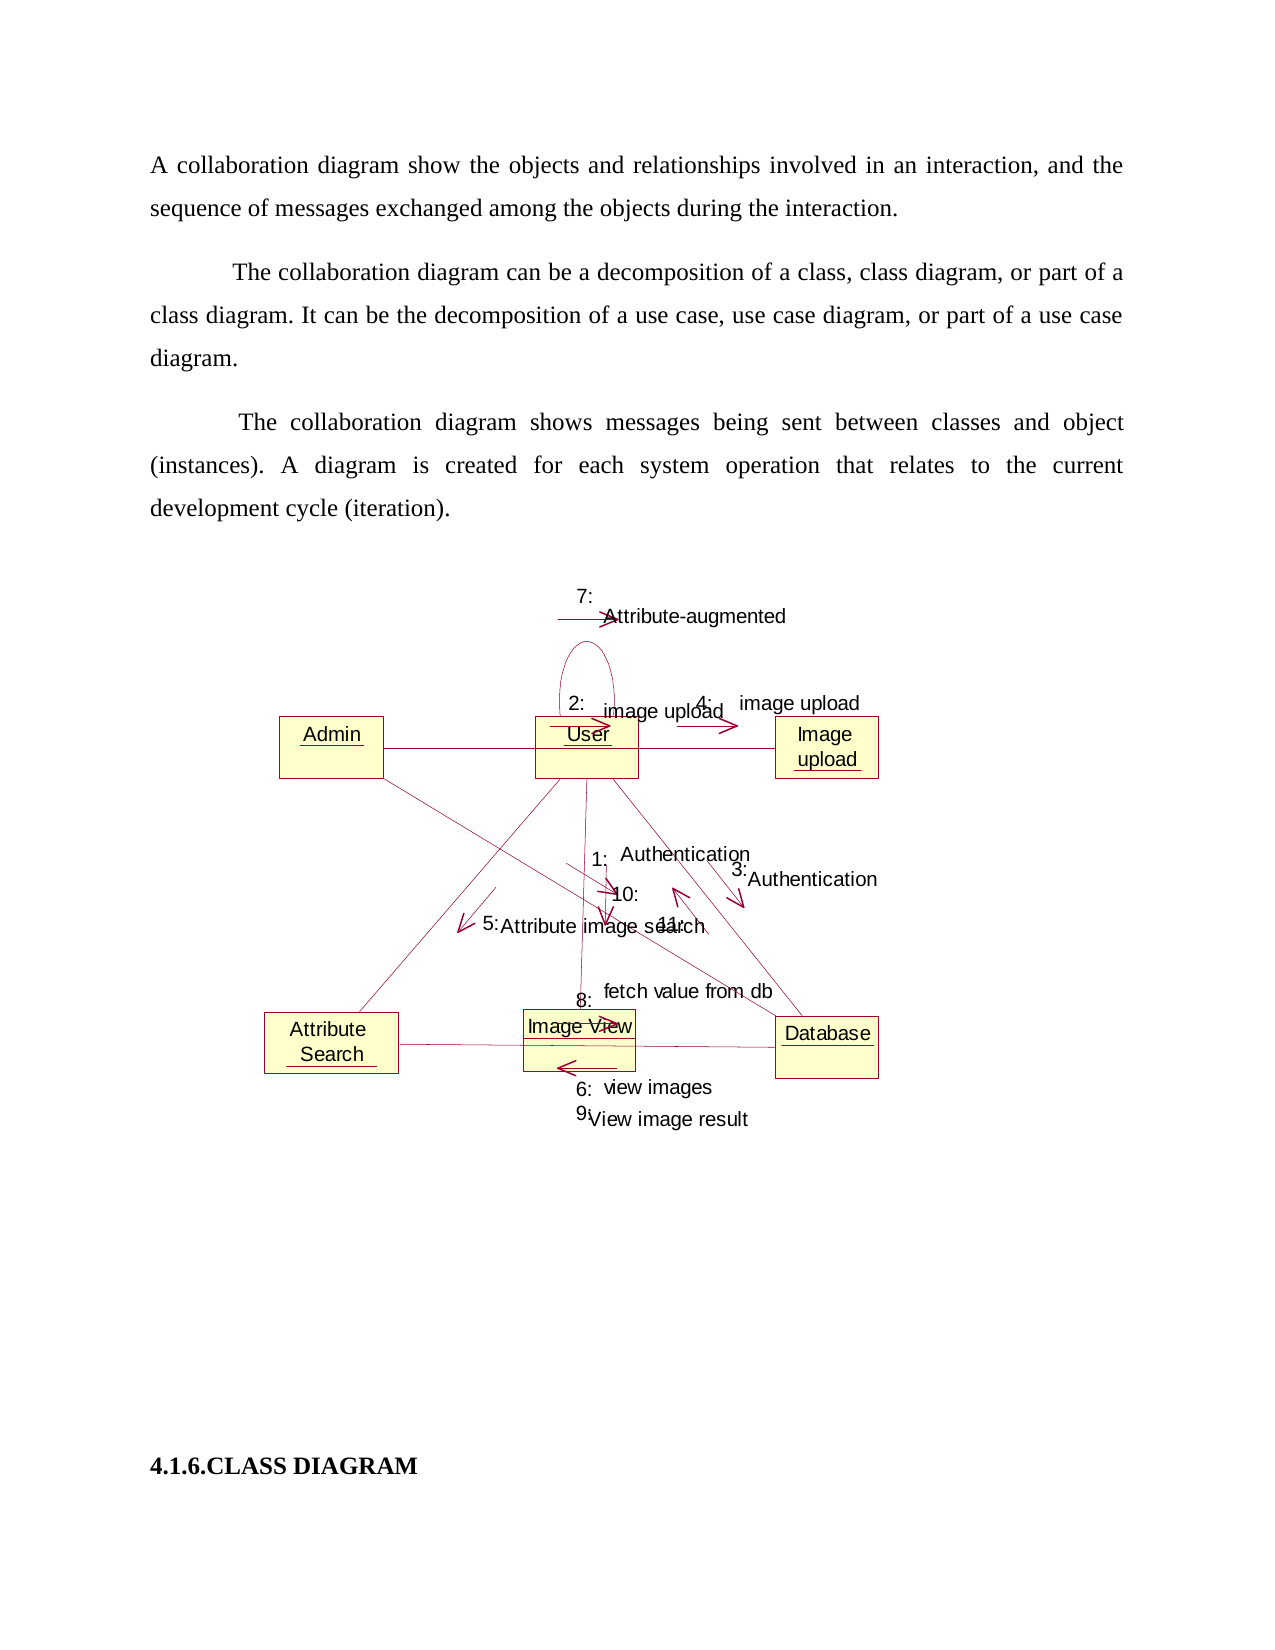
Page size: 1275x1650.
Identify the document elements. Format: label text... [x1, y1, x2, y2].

text The collaboration diagram can be a decomposition of a class, class diagram, or part of a class diagram. It can be the decomposition of a use case, use case diagram, or part of a use case diagram. [150, 257, 1125, 372]
text 4.1.6.CLASS DIAGRAM [150, 1451, 1125, 1480]
text A collaboration diagram show the objects and relationships involved in an interaction, and the sequence of messages exchanged among the objects during the interaction. [150, 150, 1125, 222]
text The collaboration diagram shows messages being sent between classes and object (instances). A diagram is created for each system operation that relates to the current development cycle (iteration). [150, 407, 1125, 522]
